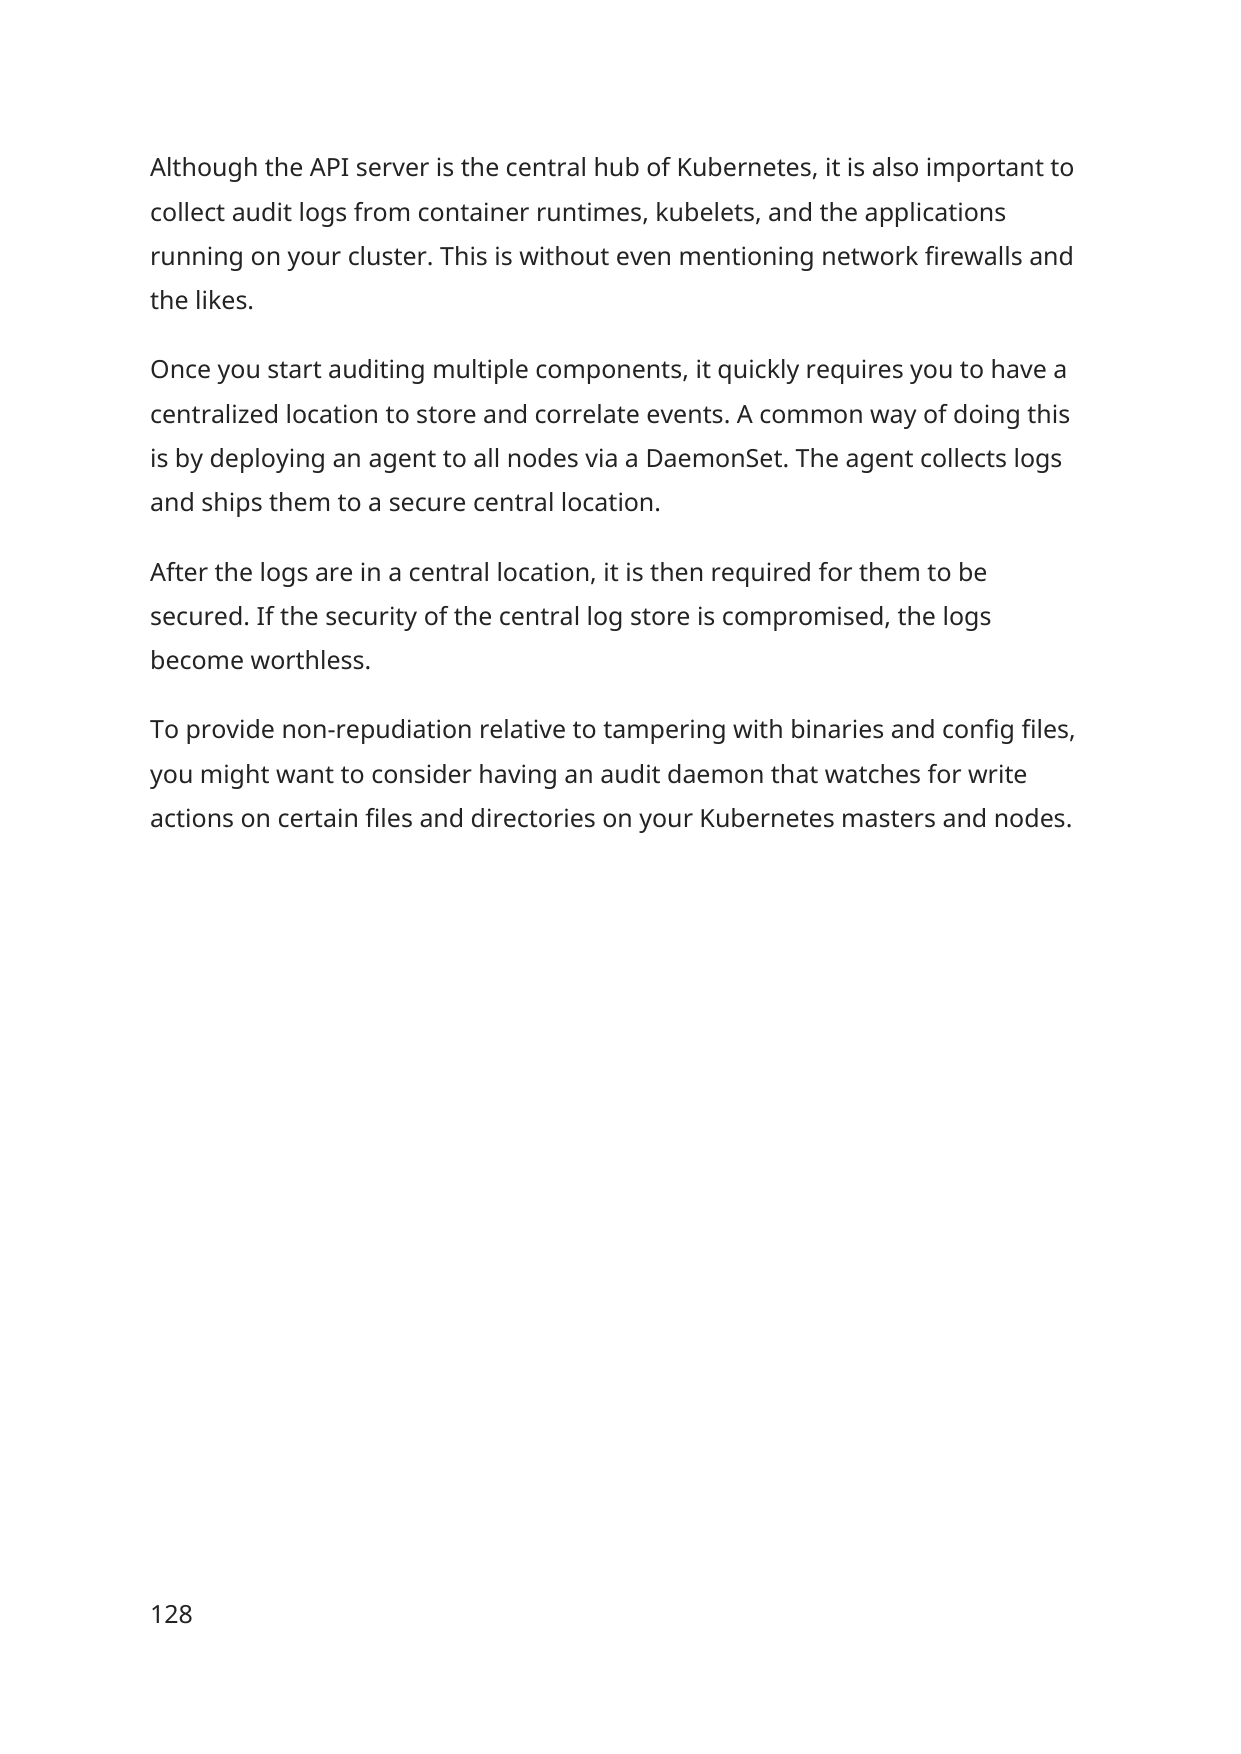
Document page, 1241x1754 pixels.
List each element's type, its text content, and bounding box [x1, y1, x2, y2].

text To provide non-repudiation relative to tampering with binaries and config files, you might want to consider having an audit daemon that watches for write actions on certain files and directories on your Kubernetes masters and nodes. [150, 712, 1090, 834]
text Once you start auditing multiple components, it quickly requires you to have a centralized location to store and correlate events. A common way of doing this is by deploying an agent to all nodes via a DaemonSet. The agent collects logs and ships them to a secure central location. [150, 352, 1090, 519]
text Although the API server is the central hub of Kubernetes, it is also important to collect audit logs from container runtimes, kubelets, and the applications running on your cluster. This is without even mentioning network firewalls and the likes. [150, 150, 1090, 317]
text After the logs are in a central location, it is then required for them to be secured. If the security of the central log store is compromised, the logs become worthless. [150, 554, 1090, 677]
